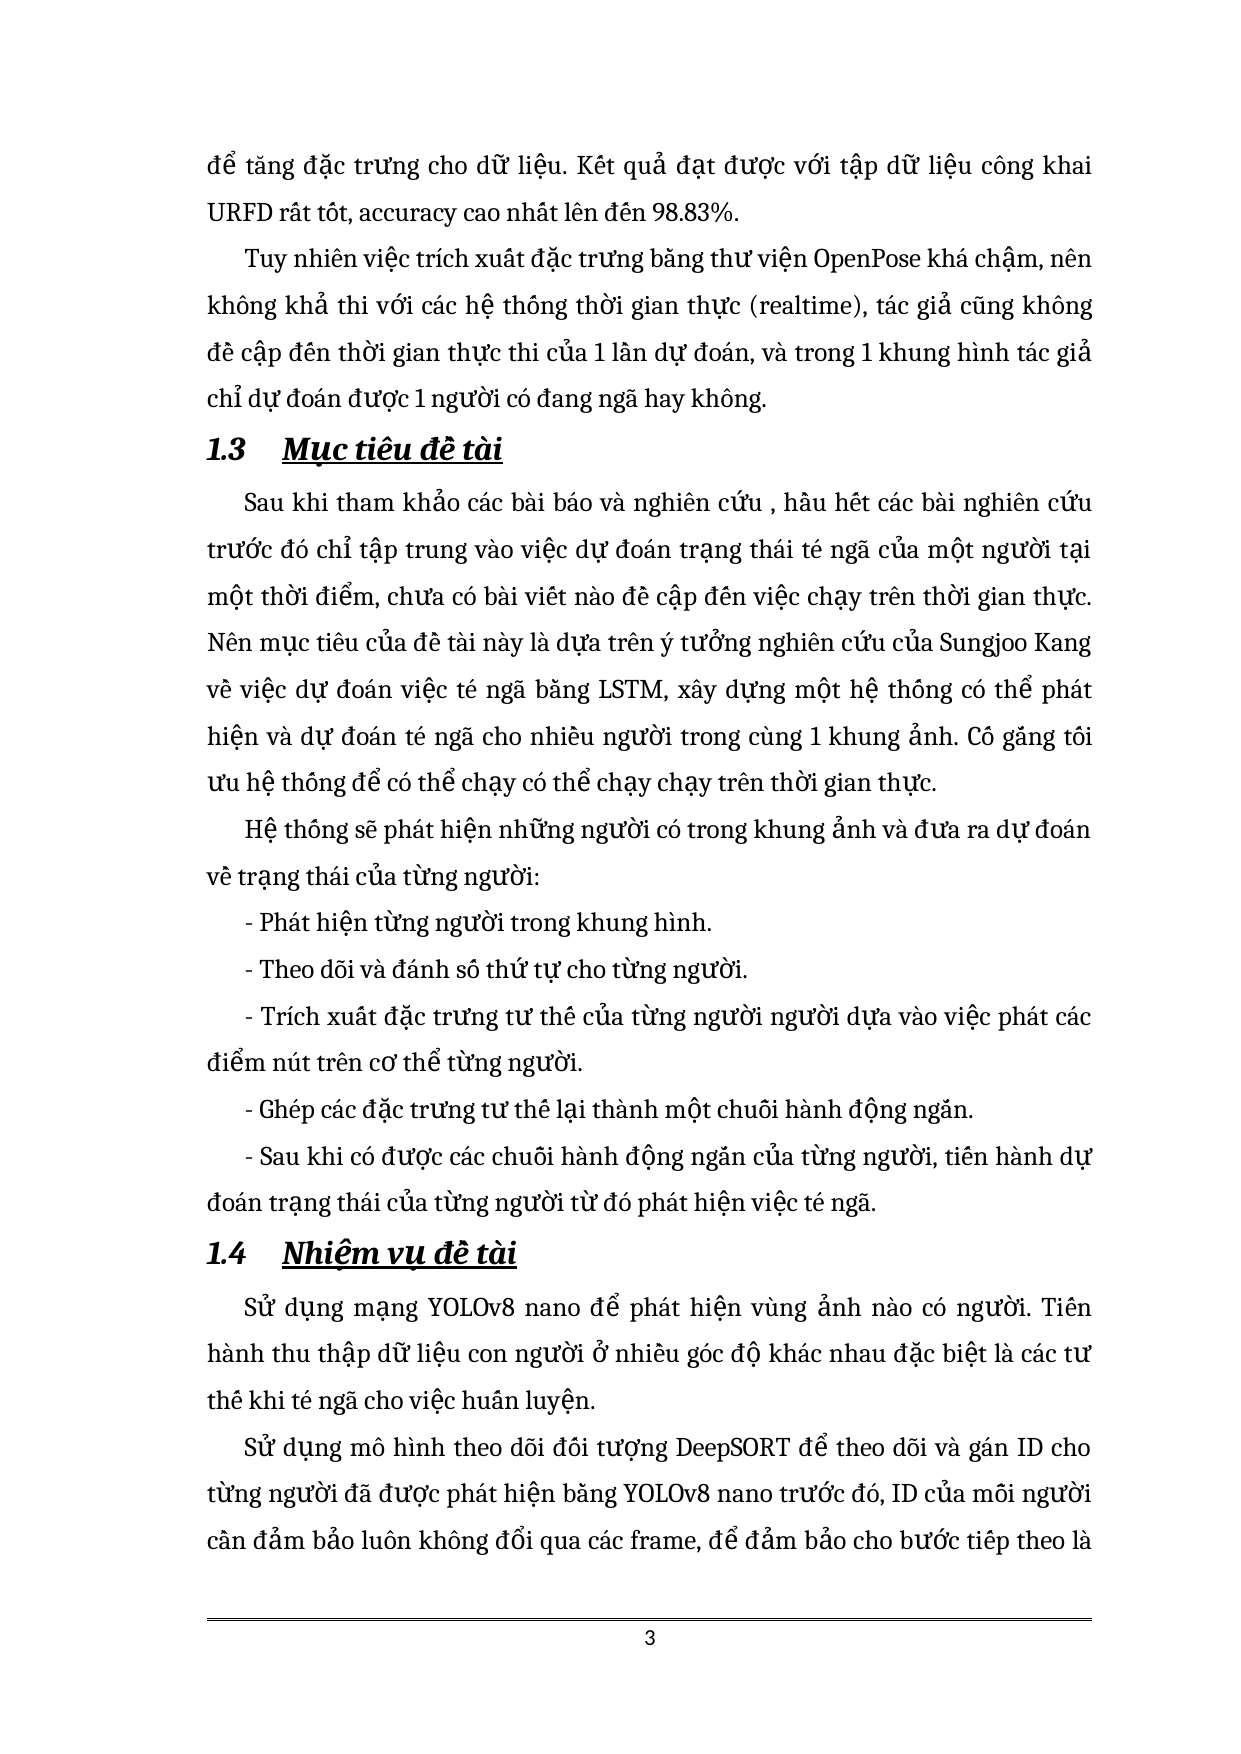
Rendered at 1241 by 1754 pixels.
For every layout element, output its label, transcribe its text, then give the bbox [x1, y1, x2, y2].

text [207, 150, 1092, 228]
text Hệ thống sẽ phát hiện những người có trong khung ảnh và đưa ra dự đoán về trạng thái của từng người: [207, 814, 1092, 892]
subtitle Mục tiêu đề tài [207, 430, 1092, 468]
text Sau khi tham khảo các bài báo và nghiên cứu , hầu hết các bài nghiên cứu trước đó chỉ tập trung vào việc dự đoán trạng thái té ngã của một người tại một thời điểm, chưa có bài viết nào đề cập đến việc chạy trên thời gian thực. Nên mục tiêu của đề tài này là dựa trên ý tưởng nghiên cứu của Sungjoo Kang về việc dự đoán việc té ngã bằng LSTM, xây dựng một hệ thống có thể phát hiện và dự đoán té ngã cho nhiều người trong cùng 1 khung ảnh. Cố gắng tối ưu hệ thống để có thể chạy có thể chạy chạy trên thời gian thực. [207, 487, 1092, 799]
text - Phát hiện từng người trong khung hình. [207, 907, 1092, 939]
text - Ghép các đặc trưng tư thế lại thành một chuỗi hành động ngắn. [207, 1094, 1092, 1125]
text - Theo dõi và đánh số thứ tự cho từng người. [207, 954, 1092, 985]
text Tuy nhiên việc trích xuất đặc trưng bằng thư viện OpenPose khá chậm, nên không khả thi với các hệ thống thời gian thực (realtime), tác giả cũng không đề cập đến thời gian thực thi của 1 lần dự đoán, và trong 1 khung hình tác giả chỉ dự đoán được 1 người có đang ngã hay không. [207, 243, 1092, 414]
subtitle Nhiệm vụ đề tài [207, 1234, 1092, 1272]
text Sử dụng mạng YOLOv8 nano để phát hiện vùng ảnh nào có người. Tiến hành thu thập dữ liệu con người ở nhiều góc độ khác nhau đặc biệt là các tư thế khi té ngã cho việc huấn luyện. [207, 1292, 1092, 1416]
text - Sau khi có được các chuỗi hành động ngắn của từng người, tiến hành dự đoán trạng thái của từng người từ đó phát hiện việc té ngã. [207, 1141, 1092, 1219]
text - Trích xuất đặc trưng tư thế của từng người người dựa vào việc phát các điểm nút trên cơ thể từng người. [207, 1001, 1092, 1079]
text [207, 1432, 1092, 1556]
